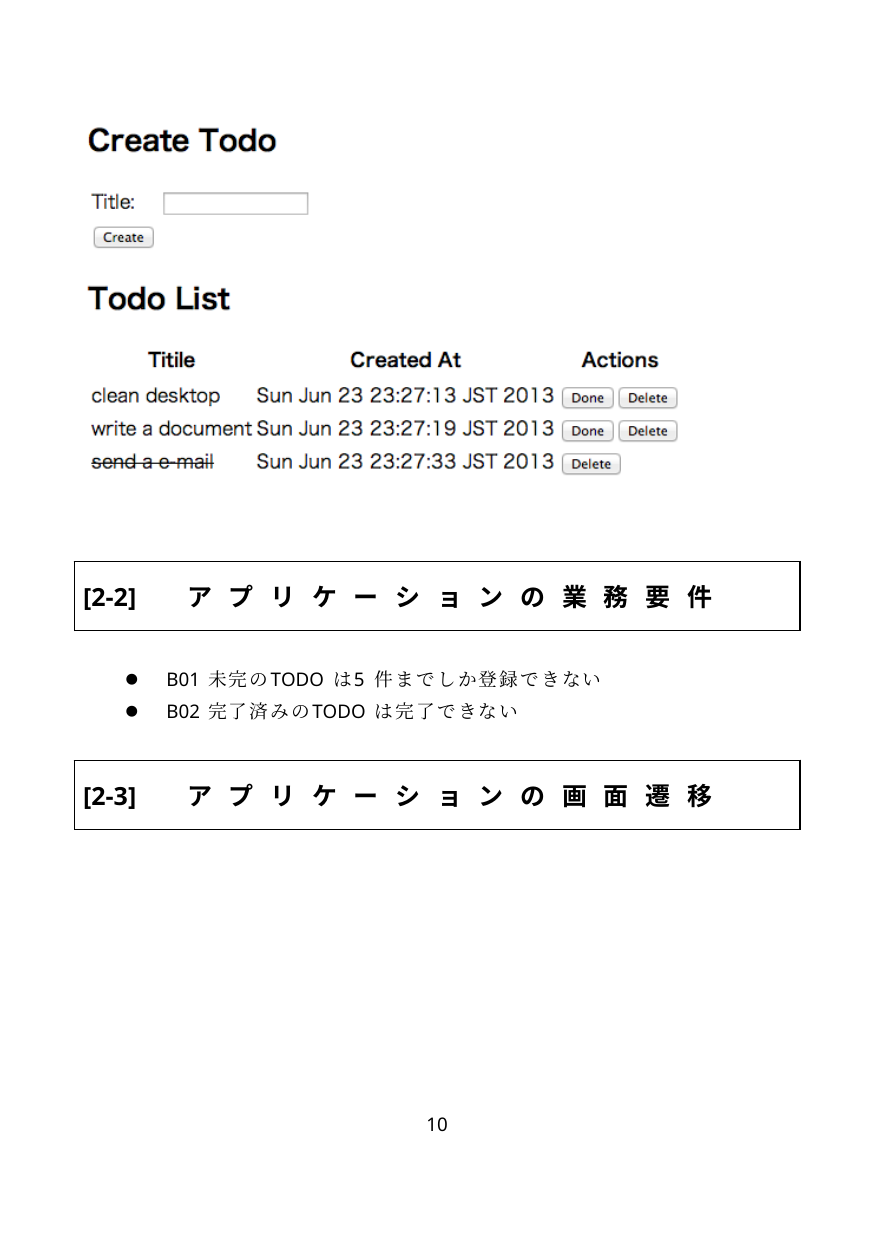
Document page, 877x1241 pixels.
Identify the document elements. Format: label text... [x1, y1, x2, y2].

subtitle アプリケーションの画面遷移 [75, 761, 799, 829]
list B02 完了済みのTODOは完了できない [120, 695, 791, 727]
picture [82, 111, 792, 510]
subtitle アプリケーションの業務要件 [75, 562, 799, 630]
list B01 未完のTODOは5件までしか登録できない [120, 663, 791, 695]
